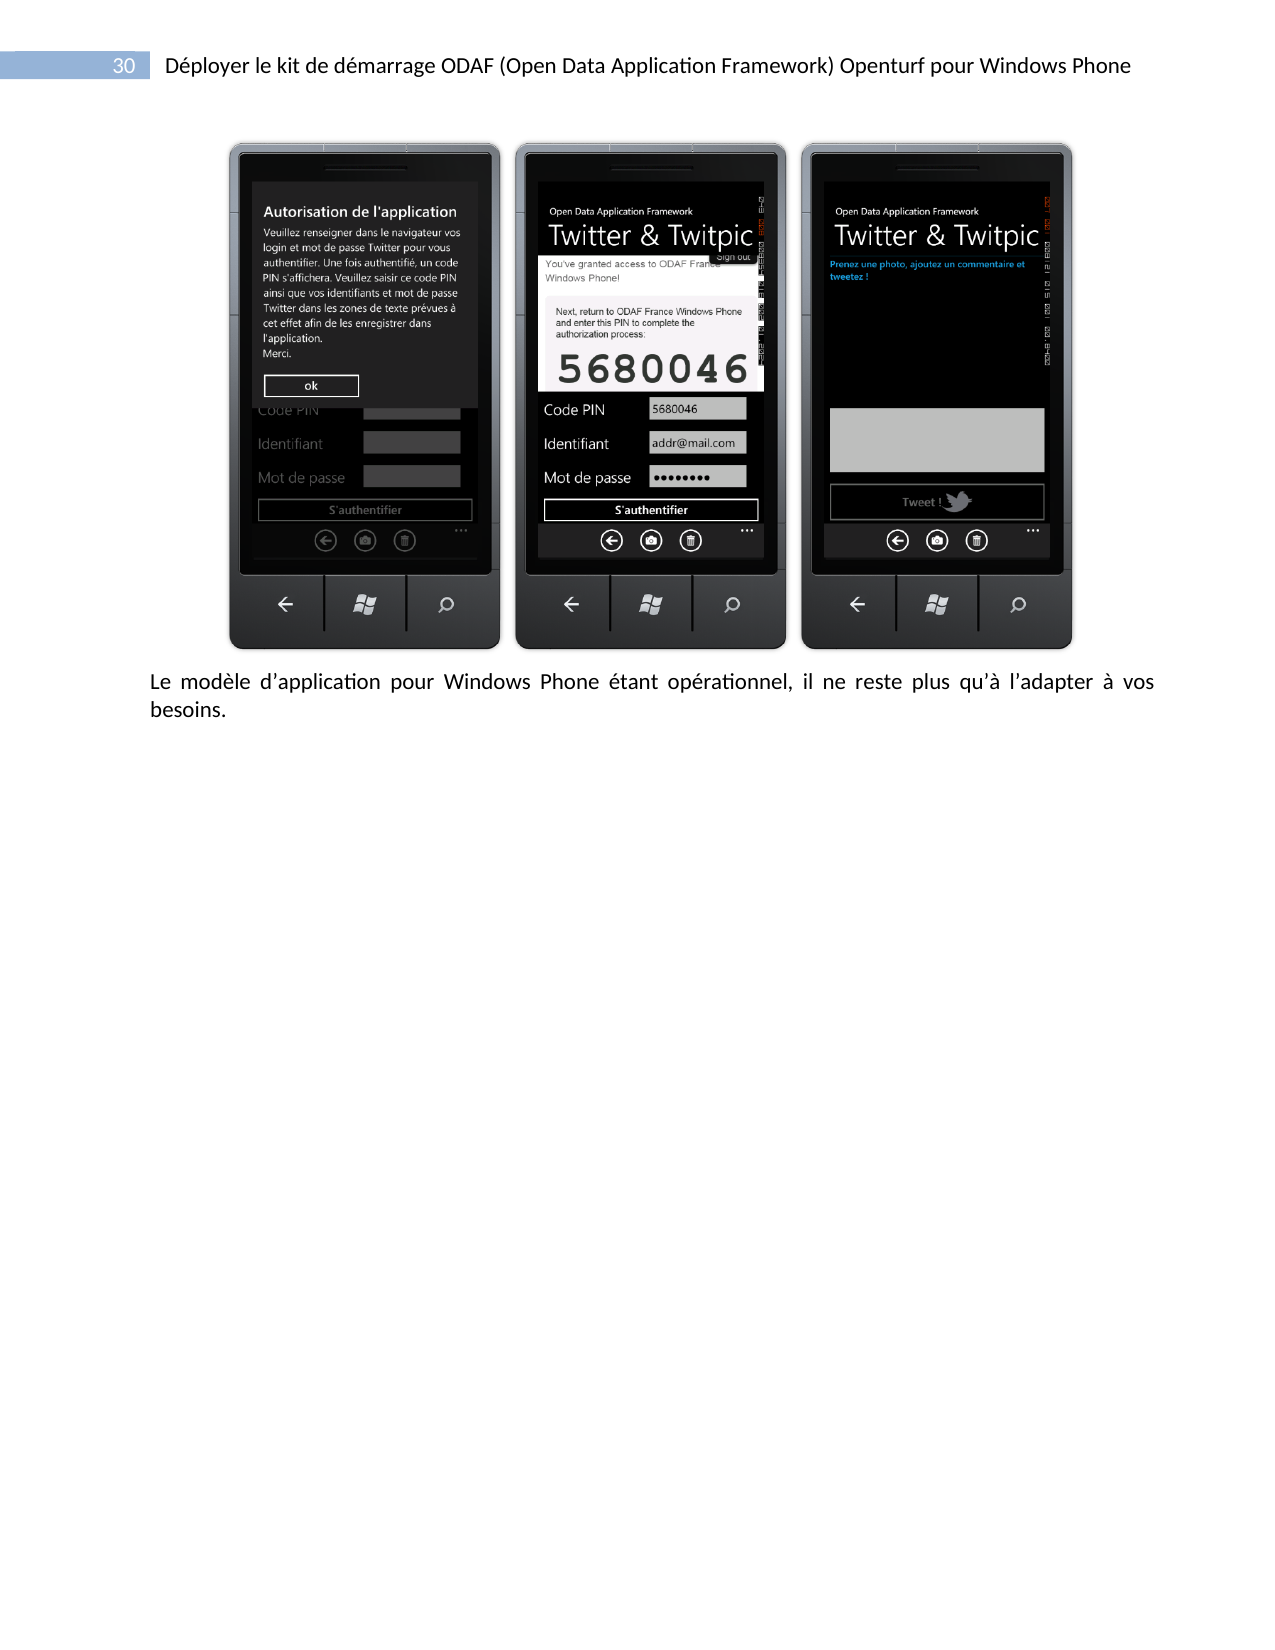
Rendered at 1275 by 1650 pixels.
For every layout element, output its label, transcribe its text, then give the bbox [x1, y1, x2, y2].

text Le modèle d’application pour Windows Phone étant opérationnel, il ne reste plus qu’à l’adapter à vos besoins. [150, 667, 1155, 723]
picture [223, 135, 1082, 655]
